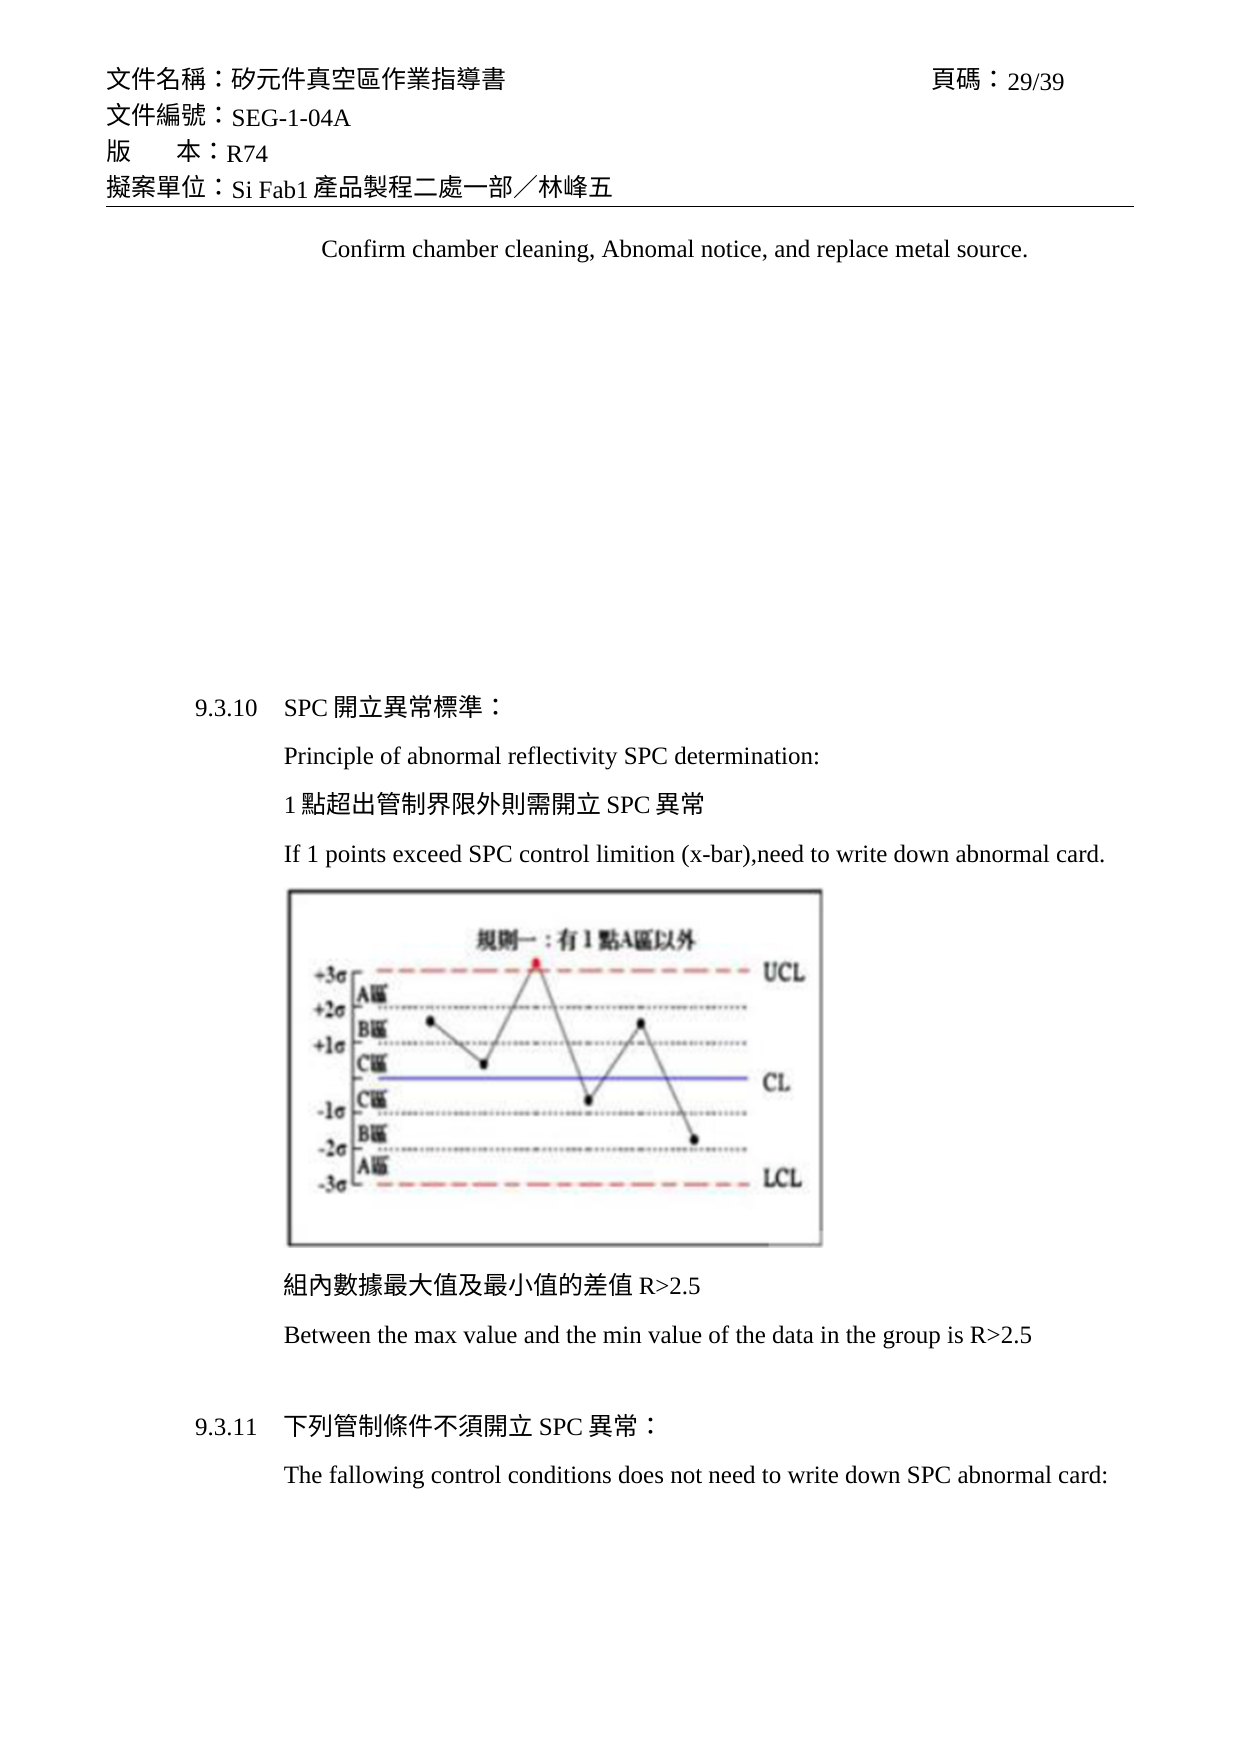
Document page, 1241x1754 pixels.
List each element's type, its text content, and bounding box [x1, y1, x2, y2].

list SPC開立異常標準： [195, 687, 1134, 723]
text Between the max value and the min value of the data in the group is R>2.5 [283, 1320, 1134, 1349]
list 下列管制條件不須開立SPC異常： [195, 1406, 1134, 1442]
text Principle of abnormal reflectivity SPC determination: [283, 741, 1134, 770]
text The fallowing control conditions does not need to write down SPC abnormal card: [283, 1461, 1134, 1489]
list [283, 234, 1134, 322]
picture [283, 887, 825, 1248]
text 1點超出管制界限外則需開立SPC異常 [283, 784, 1134, 821]
